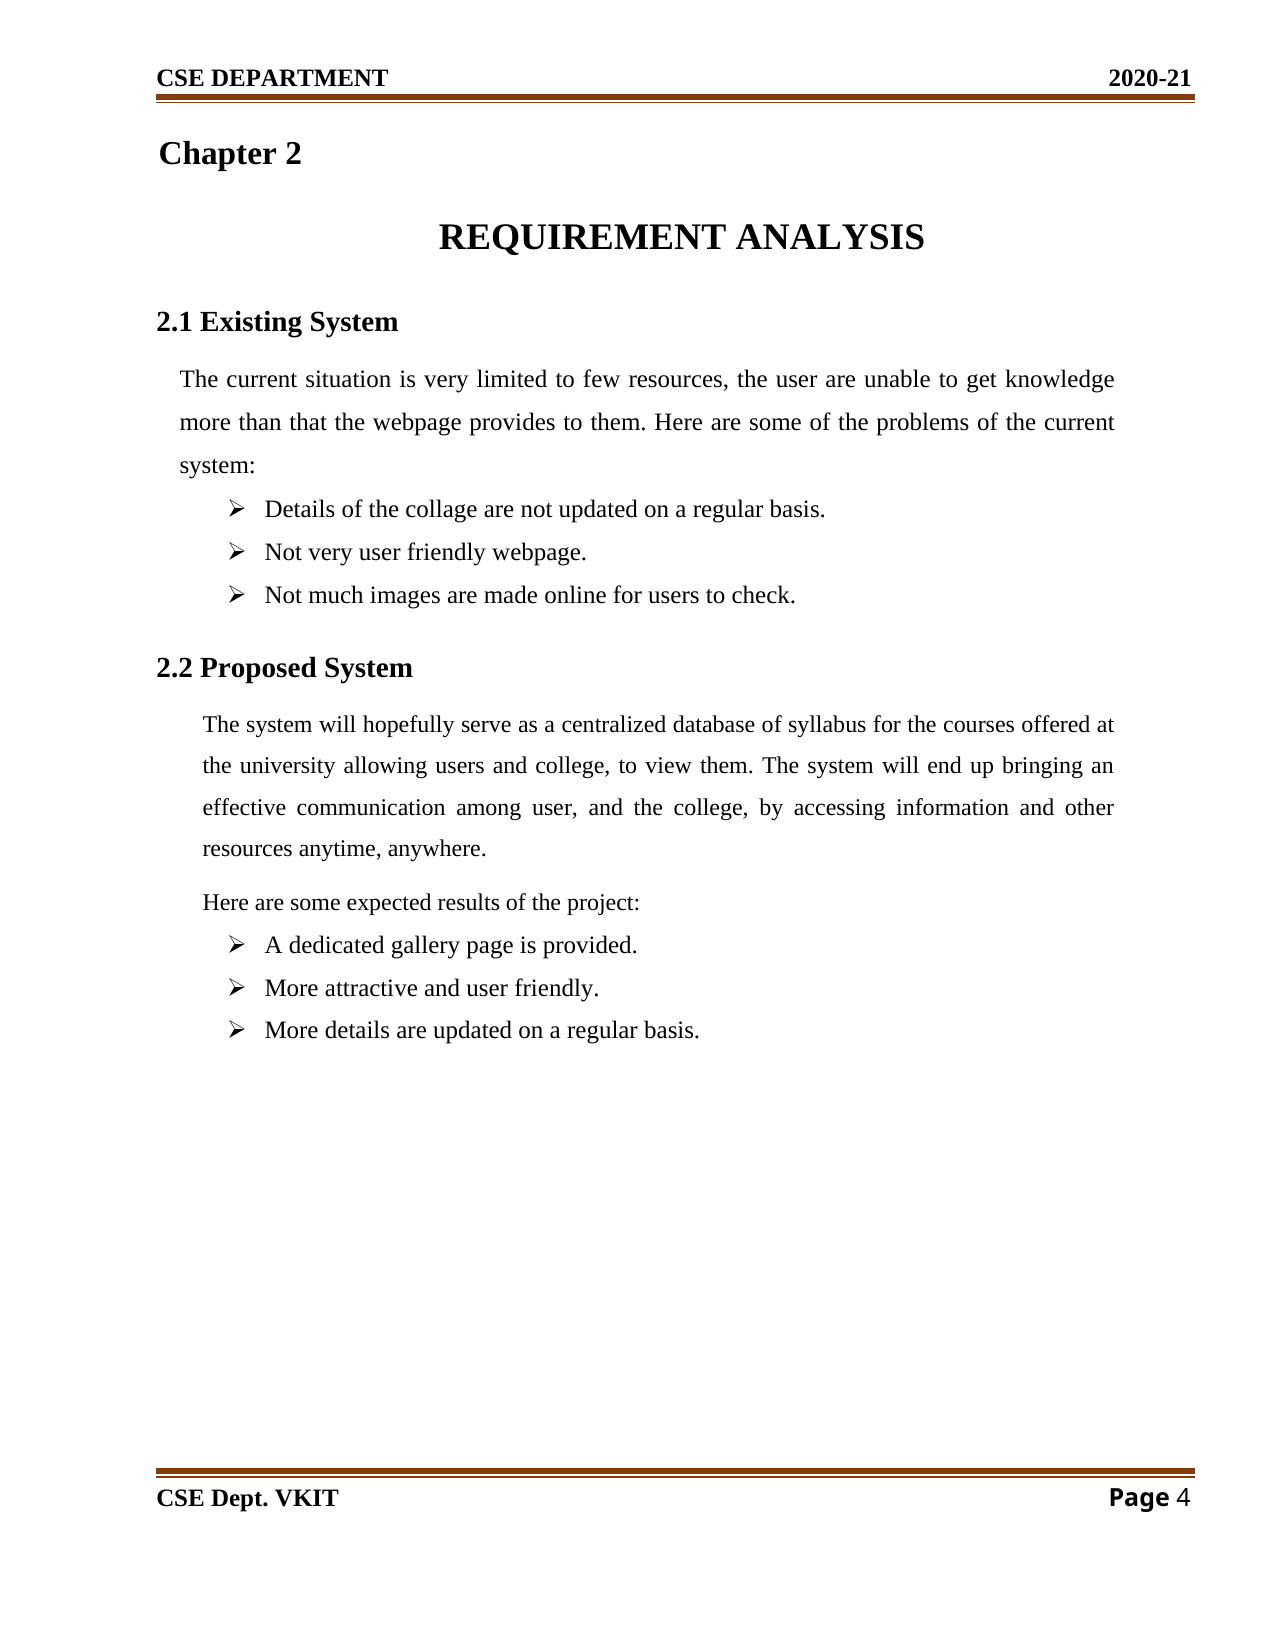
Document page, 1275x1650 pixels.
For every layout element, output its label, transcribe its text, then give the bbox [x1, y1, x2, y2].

text Here are some expected results of the project: [169, 889, 1195, 916]
list More attractive and user friendly. [227, 973, 1196, 1002]
subtitle REQUIREMENT ANALYSIS [169, 215, 1195, 258]
list More details are updated on a regular basis. [227, 1016, 1196, 1044]
text The system will hopefully serve as a centralized database of syllabus for the courses offered at the university allowing users and college, to view them. The system will end up bringing an effective communication among user, and the college, by accessing information and other resources anytime, anywhere. [202, 710, 1116, 862]
list Not very user friendly webpage. [227, 537, 1196, 566]
text The current situation is very limited to few resources, the user are unable to get knowledge more than that the webpage provides to them. Here are some of the problems of the current system: [179, 364, 1116, 479]
subtitle Chapter 2 [133, 133, 1195, 172]
list Not much images are made online for users to check. [227, 580, 1196, 609]
list Details of the collage are not updated on a regular basis. [227, 494, 1196, 522]
subtitle 2.2 Proposed System [156, 650, 1196, 683]
list A dedicated gallery page is provided. [227, 930, 1196, 959]
subtitle 2.1 Existing System [156, 304, 1196, 338]
